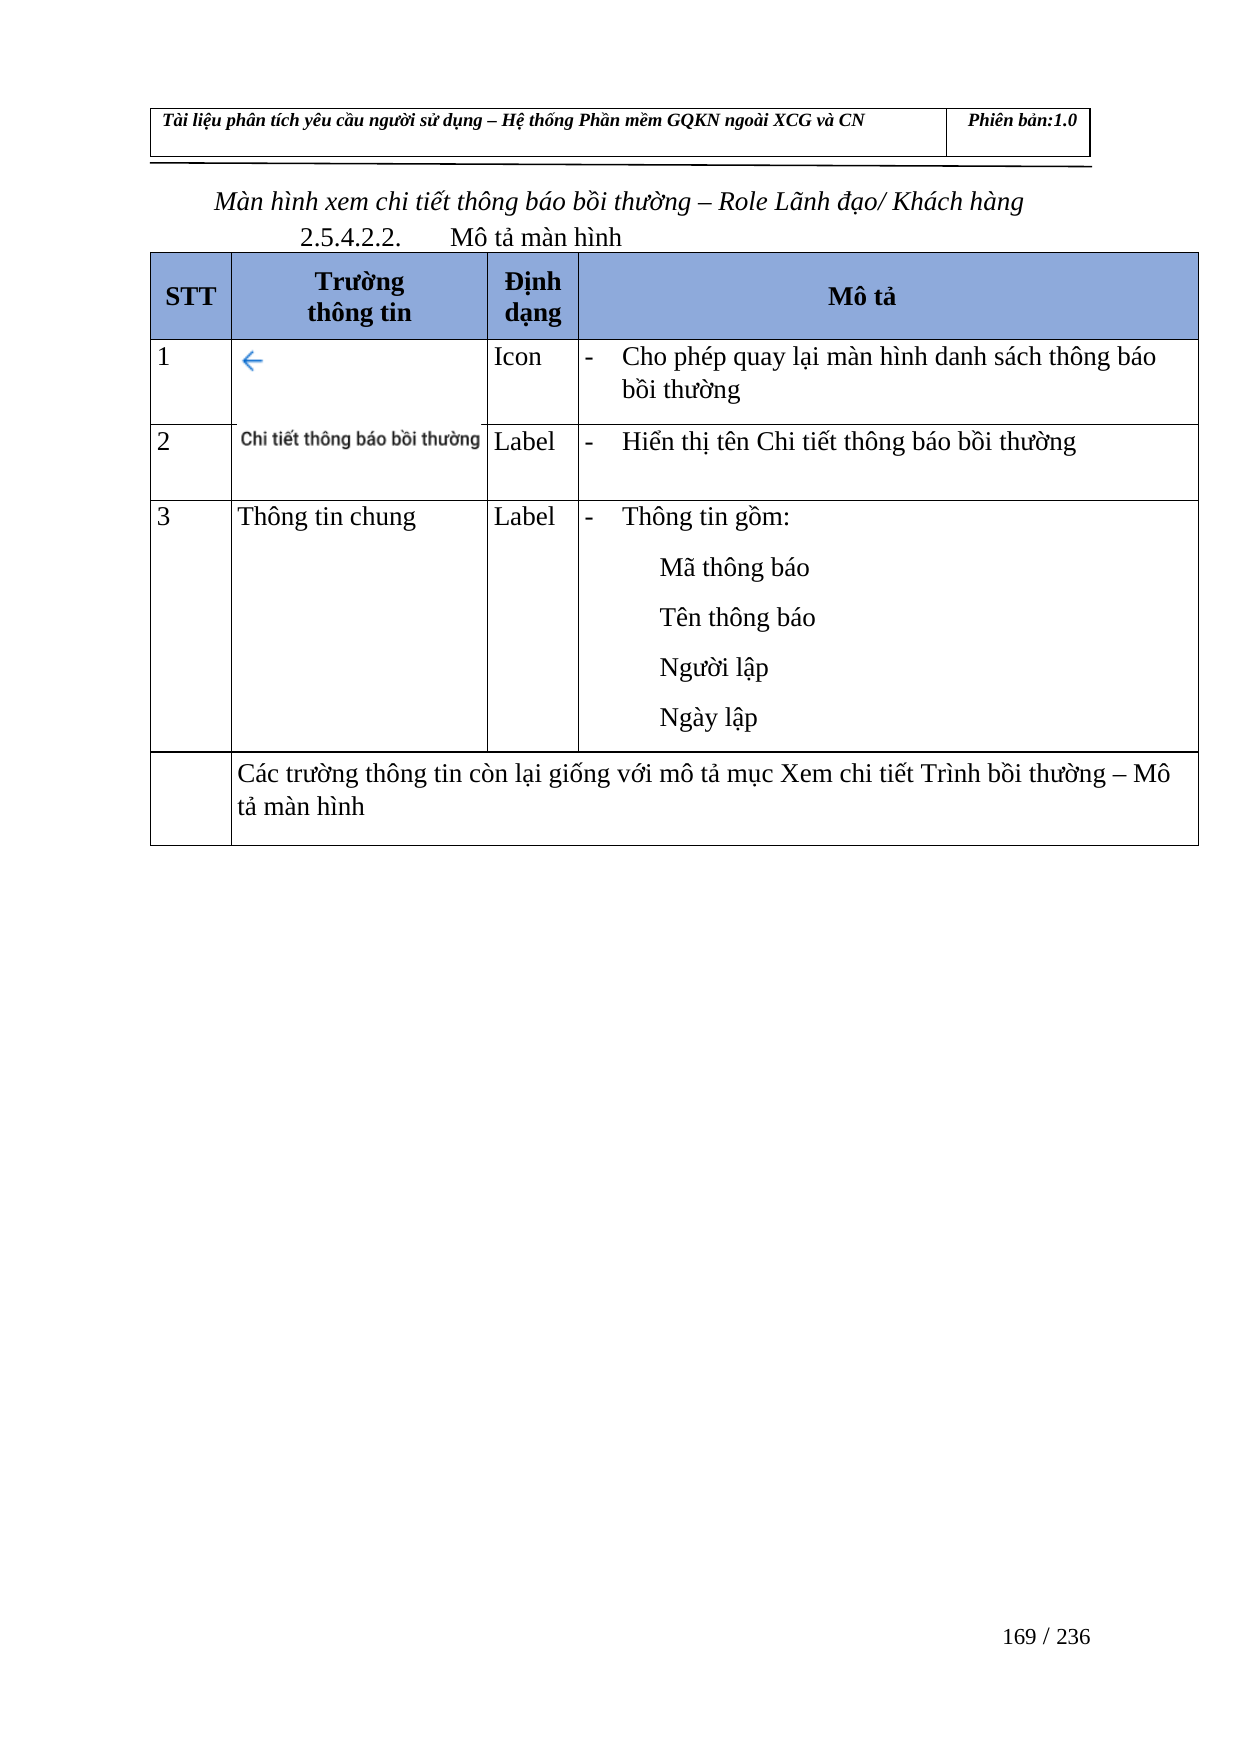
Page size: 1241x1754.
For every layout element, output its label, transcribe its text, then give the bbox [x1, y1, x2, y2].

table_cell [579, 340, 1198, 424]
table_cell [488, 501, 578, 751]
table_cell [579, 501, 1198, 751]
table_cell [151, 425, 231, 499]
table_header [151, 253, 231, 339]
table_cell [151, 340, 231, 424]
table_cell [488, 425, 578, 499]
subtitle Mô tả màn hình [300, 221, 1090, 252]
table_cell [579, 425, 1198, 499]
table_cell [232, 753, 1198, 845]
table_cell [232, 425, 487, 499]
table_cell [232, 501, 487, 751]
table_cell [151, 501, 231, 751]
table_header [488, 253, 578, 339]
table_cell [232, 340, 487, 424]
picture [237, 424, 482, 455]
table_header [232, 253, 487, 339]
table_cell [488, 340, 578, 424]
text Màn hình xem chi tiết thông báo bồi thường – Role Lãnh đạo/ Khách hàng [150, 185, 1090, 217]
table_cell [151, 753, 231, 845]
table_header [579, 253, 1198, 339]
picture [237, 340, 284, 381]
